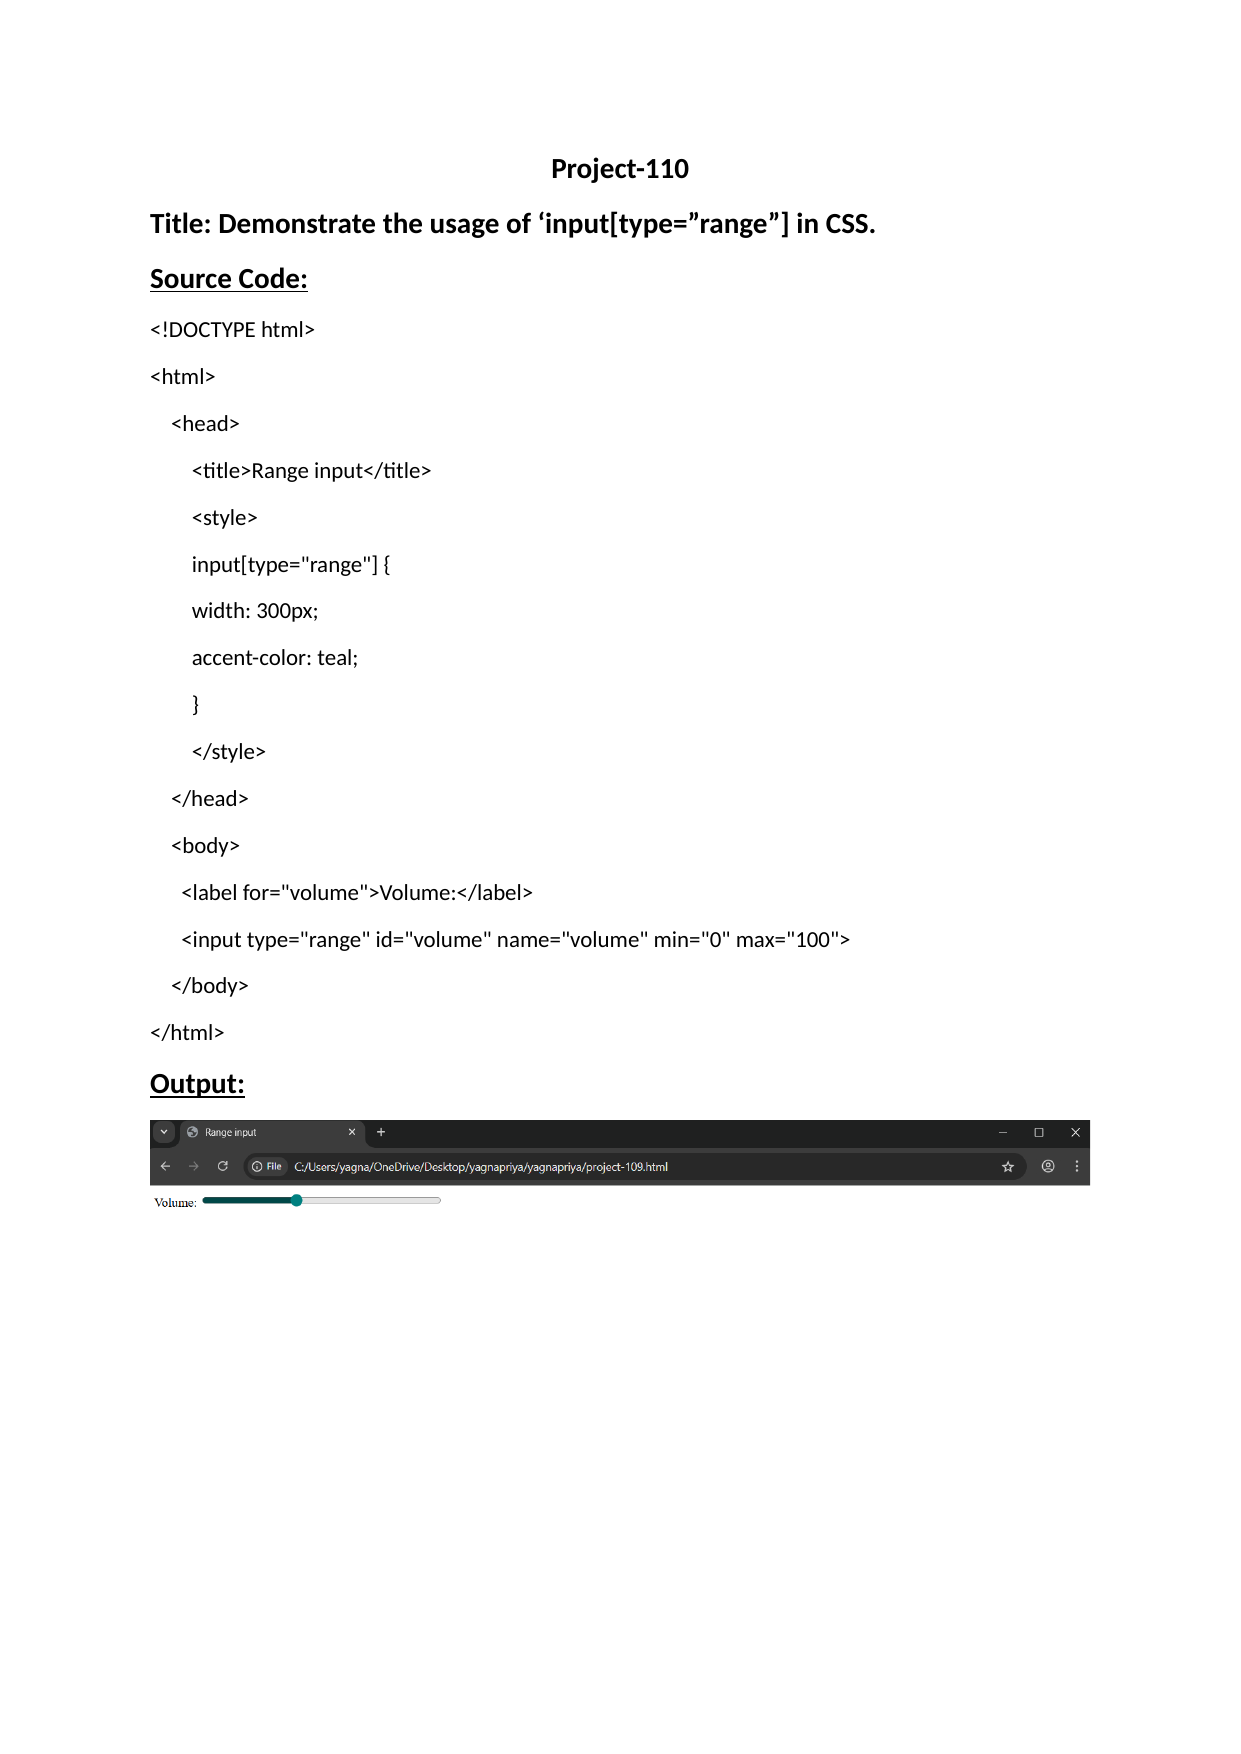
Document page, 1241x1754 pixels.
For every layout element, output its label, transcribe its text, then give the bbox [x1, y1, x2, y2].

text <head> [150, 409, 1090, 437]
text accent-color: teal; [150, 643, 1090, 671]
text <html> [150, 362, 1090, 390]
picture [150, 1120, 1091, 1250]
text width: 300px; [150, 597, 1090, 624]
text <label for="volume">Volume:</label> [150, 878, 1090, 906]
text </style> [150, 737, 1090, 765]
text } [150, 690, 1090, 718]
text Title: Demonstrate the usage of ‘input[type=”range”] in CSS. [150, 205, 1090, 241]
text input[type="range"] { [150, 550, 1090, 578]
text Project-110 [150, 150, 1090, 186]
text <body> [150, 831, 1090, 859]
text <style> [150, 503, 1090, 531]
text </head> [150, 784, 1090, 812]
text </body> [150, 972, 1090, 999]
text Output: [150, 1065, 1090, 1101]
text Source Code: [150, 260, 1090, 296]
text <input type="range" id="volume" name="volume" min="0" max="100"> [150, 925, 1090, 953]
text <!DOCTYPE html> [150, 315, 1090, 343]
text </html> [150, 1018, 1090, 1046]
text <title>Range input</title> [150, 456, 1090, 484]
